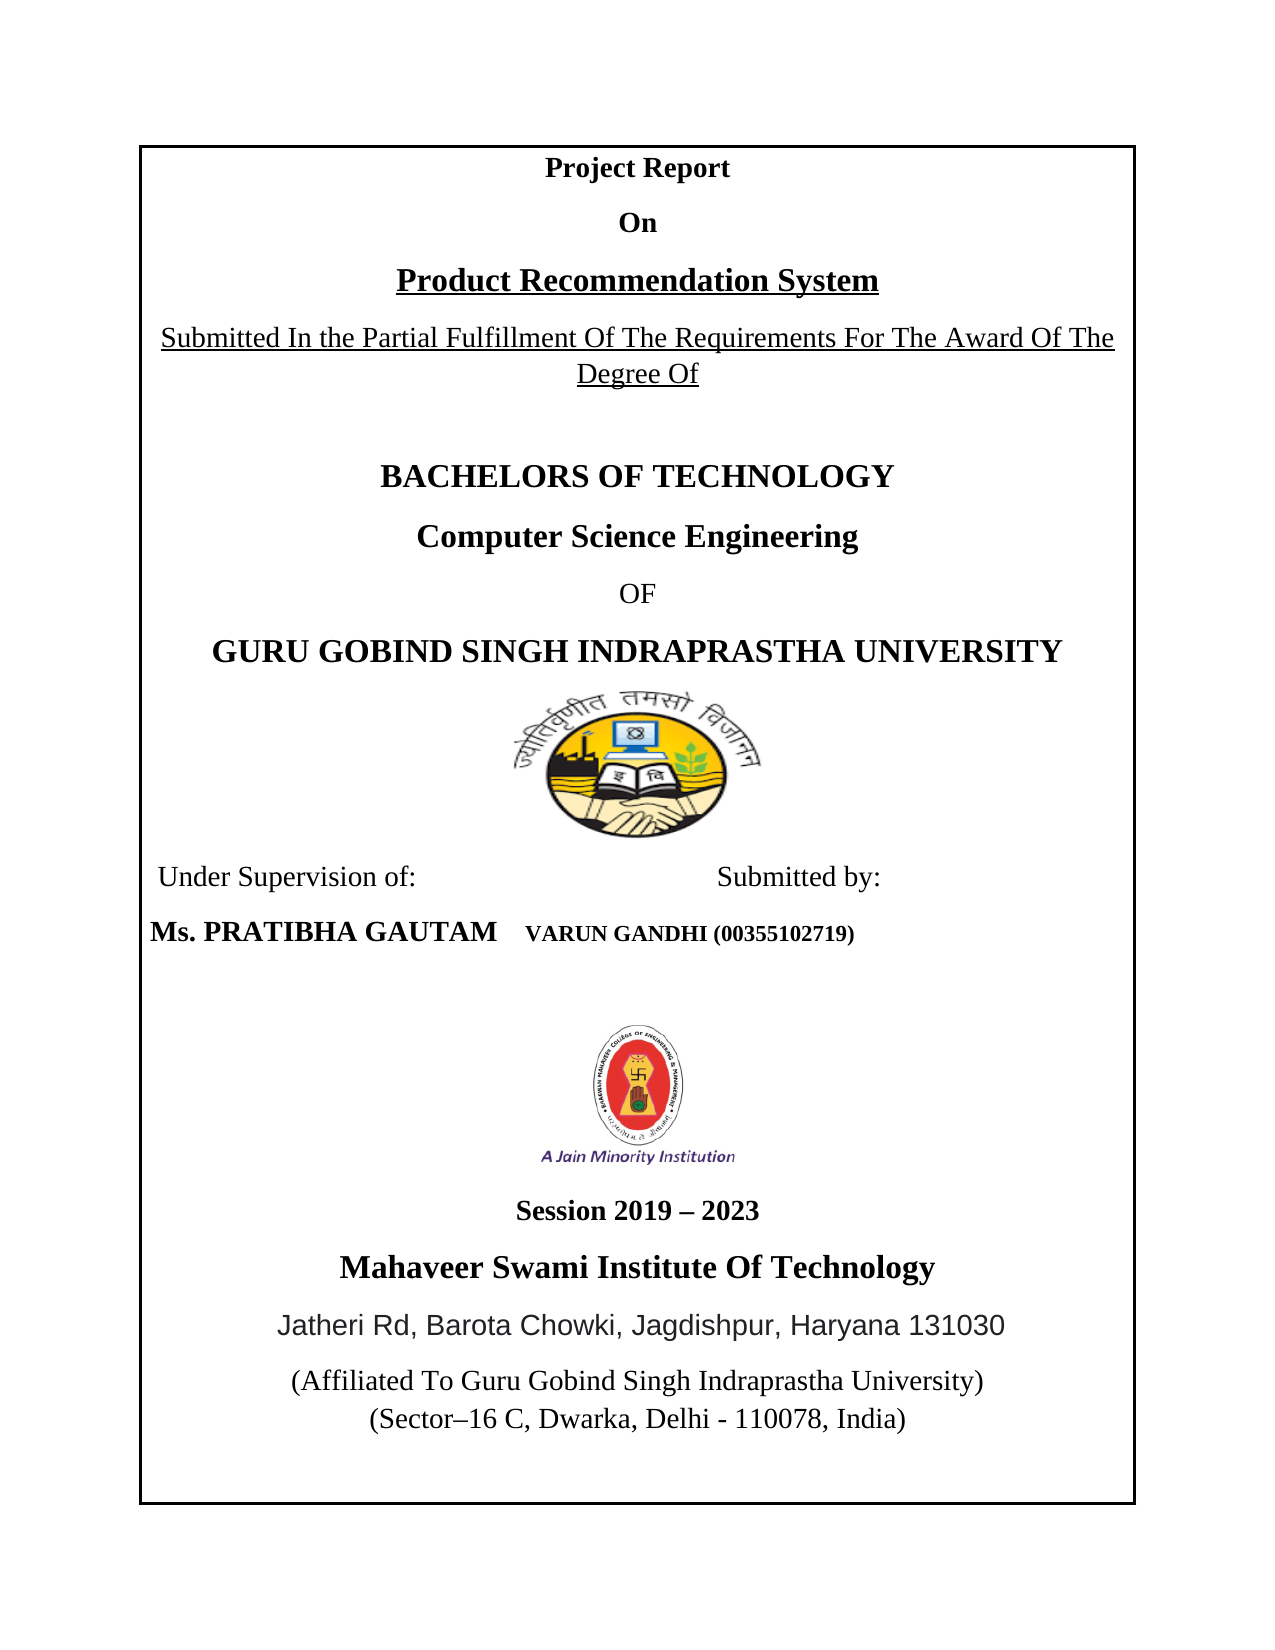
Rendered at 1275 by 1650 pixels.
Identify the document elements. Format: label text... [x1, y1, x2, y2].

text On [150, 205, 1125, 238]
text Product Recommendation System [150, 260, 1125, 298]
picture [530, 1017, 745, 1173]
text Submitted In the Partial Fulfillment Of The Requirements For The Award Of The Degree Of [150, 320, 1125, 390]
picture [513, 691, 762, 839]
text Computer Science Engineering [150, 516, 1125, 554]
text Project Report [150, 150, 1125, 183]
text Session 2019 – 2023 [150, 1193, 1125, 1226]
text Jatheri Rd, Barota Chowki, Jagdishpur, Haryana 131030 [150, 1308, 1125, 1342]
text Ms. PRATIBHA GAUTAM VARUN GANDHI (00355102719) [150, 914, 1125, 948]
text OF [150, 577, 1125, 610]
text Mahaveer Swami Institute Of Technology [150, 1248, 1125, 1286]
text GURU GOBIND SINGH INDRAPRASTHA UNIVERSITY [150, 631, 1125, 670]
text Under Supervision of: Submitted by: [150, 859, 1125, 893]
text (Affiliated To Guru Gobind Singh Indraprastha University) (Sector–16 C, Dwarka, Delhi - 110078, India) [150, 1363, 1125, 1435]
text BACHELORS OF TECHNOLOGY [150, 456, 1125, 494]
